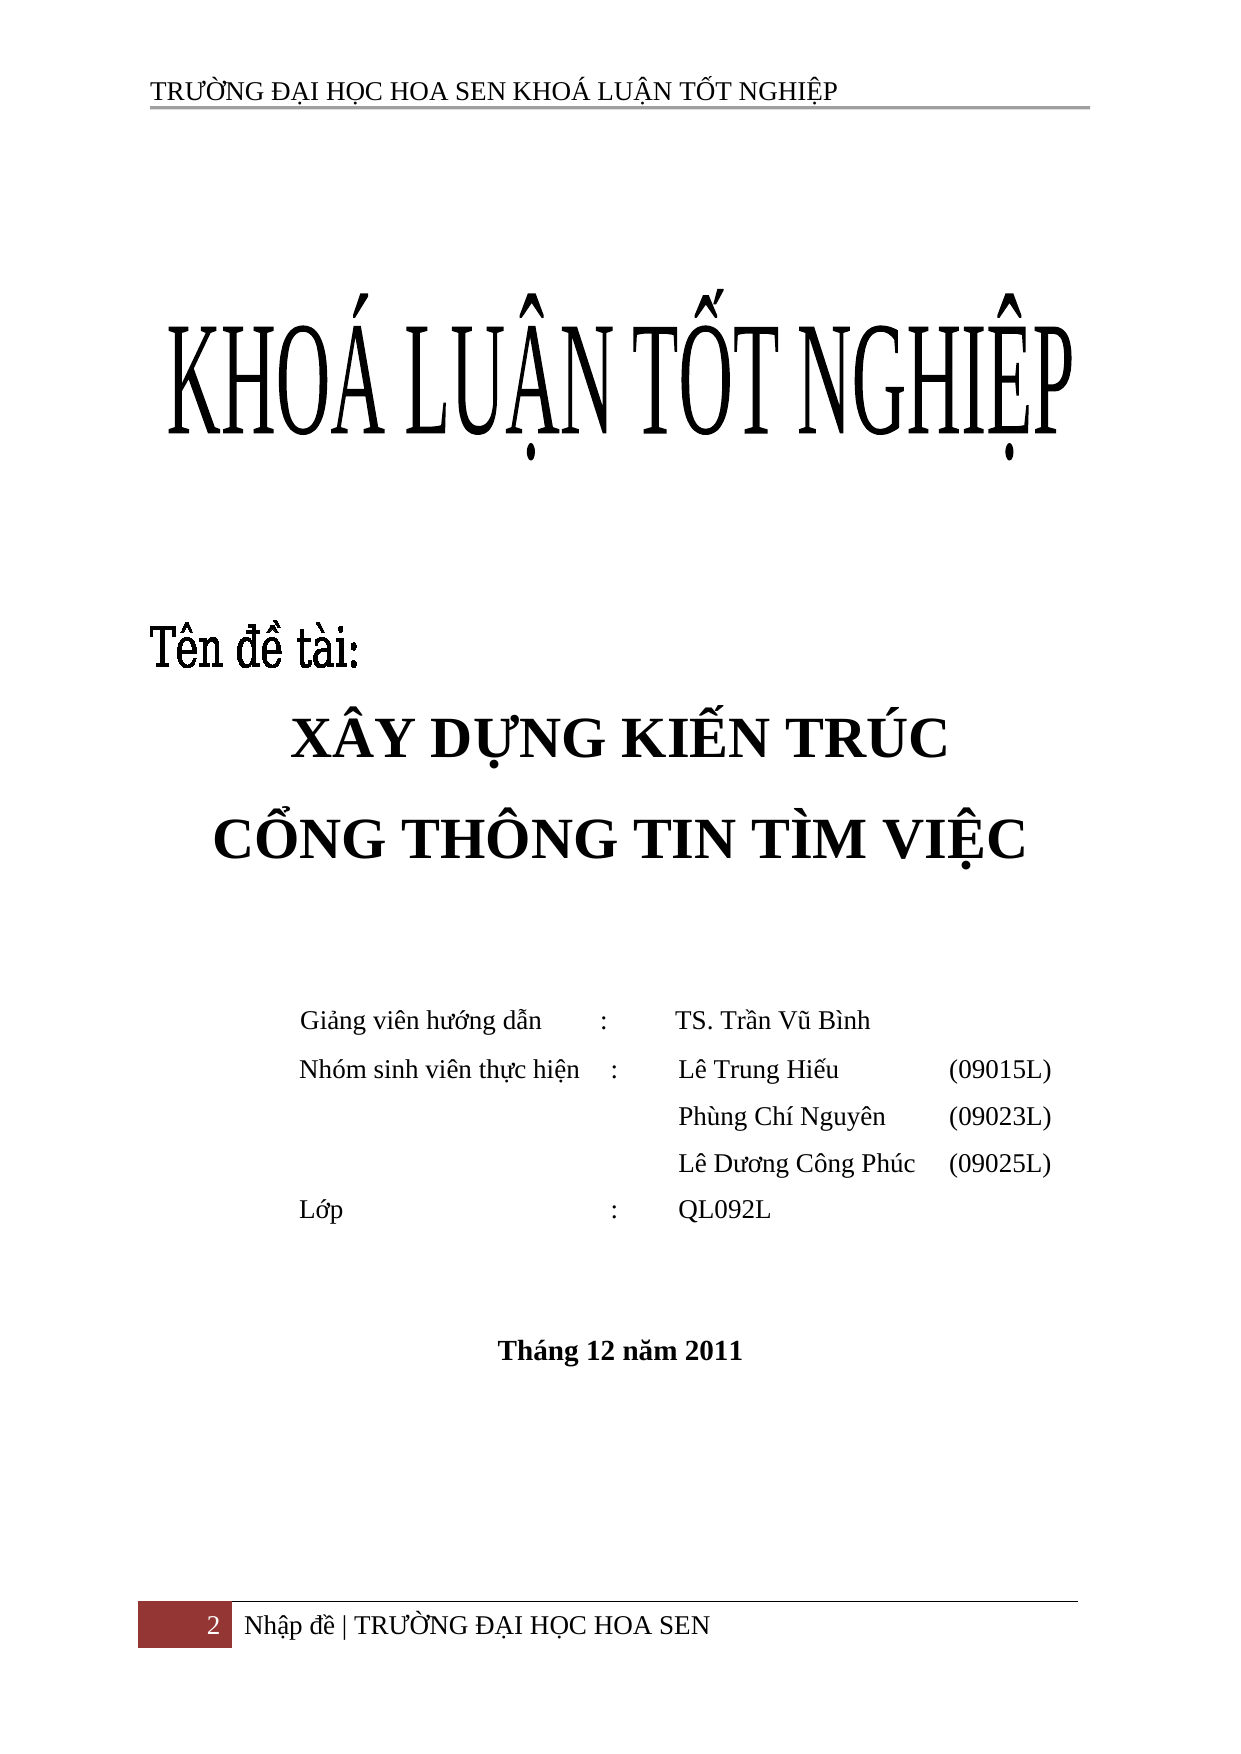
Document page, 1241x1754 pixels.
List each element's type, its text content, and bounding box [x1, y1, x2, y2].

text XÂY DỰNG KIẾN TRÚC [150, 703, 1090, 770]
text CỔNG THÔNG TIN TÌM VIỆC [150, 803, 1090, 871]
text Phùng Chí Nguyên (09023L) [150, 1100, 1090, 1131]
text Nhóm sinh viên thực hiện : Lê Trung Hiếu (09015L) [150, 1053, 1090, 1084]
text Tháng 12 năm 2011 [150, 1333, 1090, 1367]
text Lớp : QL092L [150, 1193, 1090, 1224]
text Giảng viên hướng dẫn : TS. Trần Vũ Bình [150, 1004, 1090, 1035]
text Lê Dương Công Phúc (09025L) [150, 1147, 1090, 1178]
